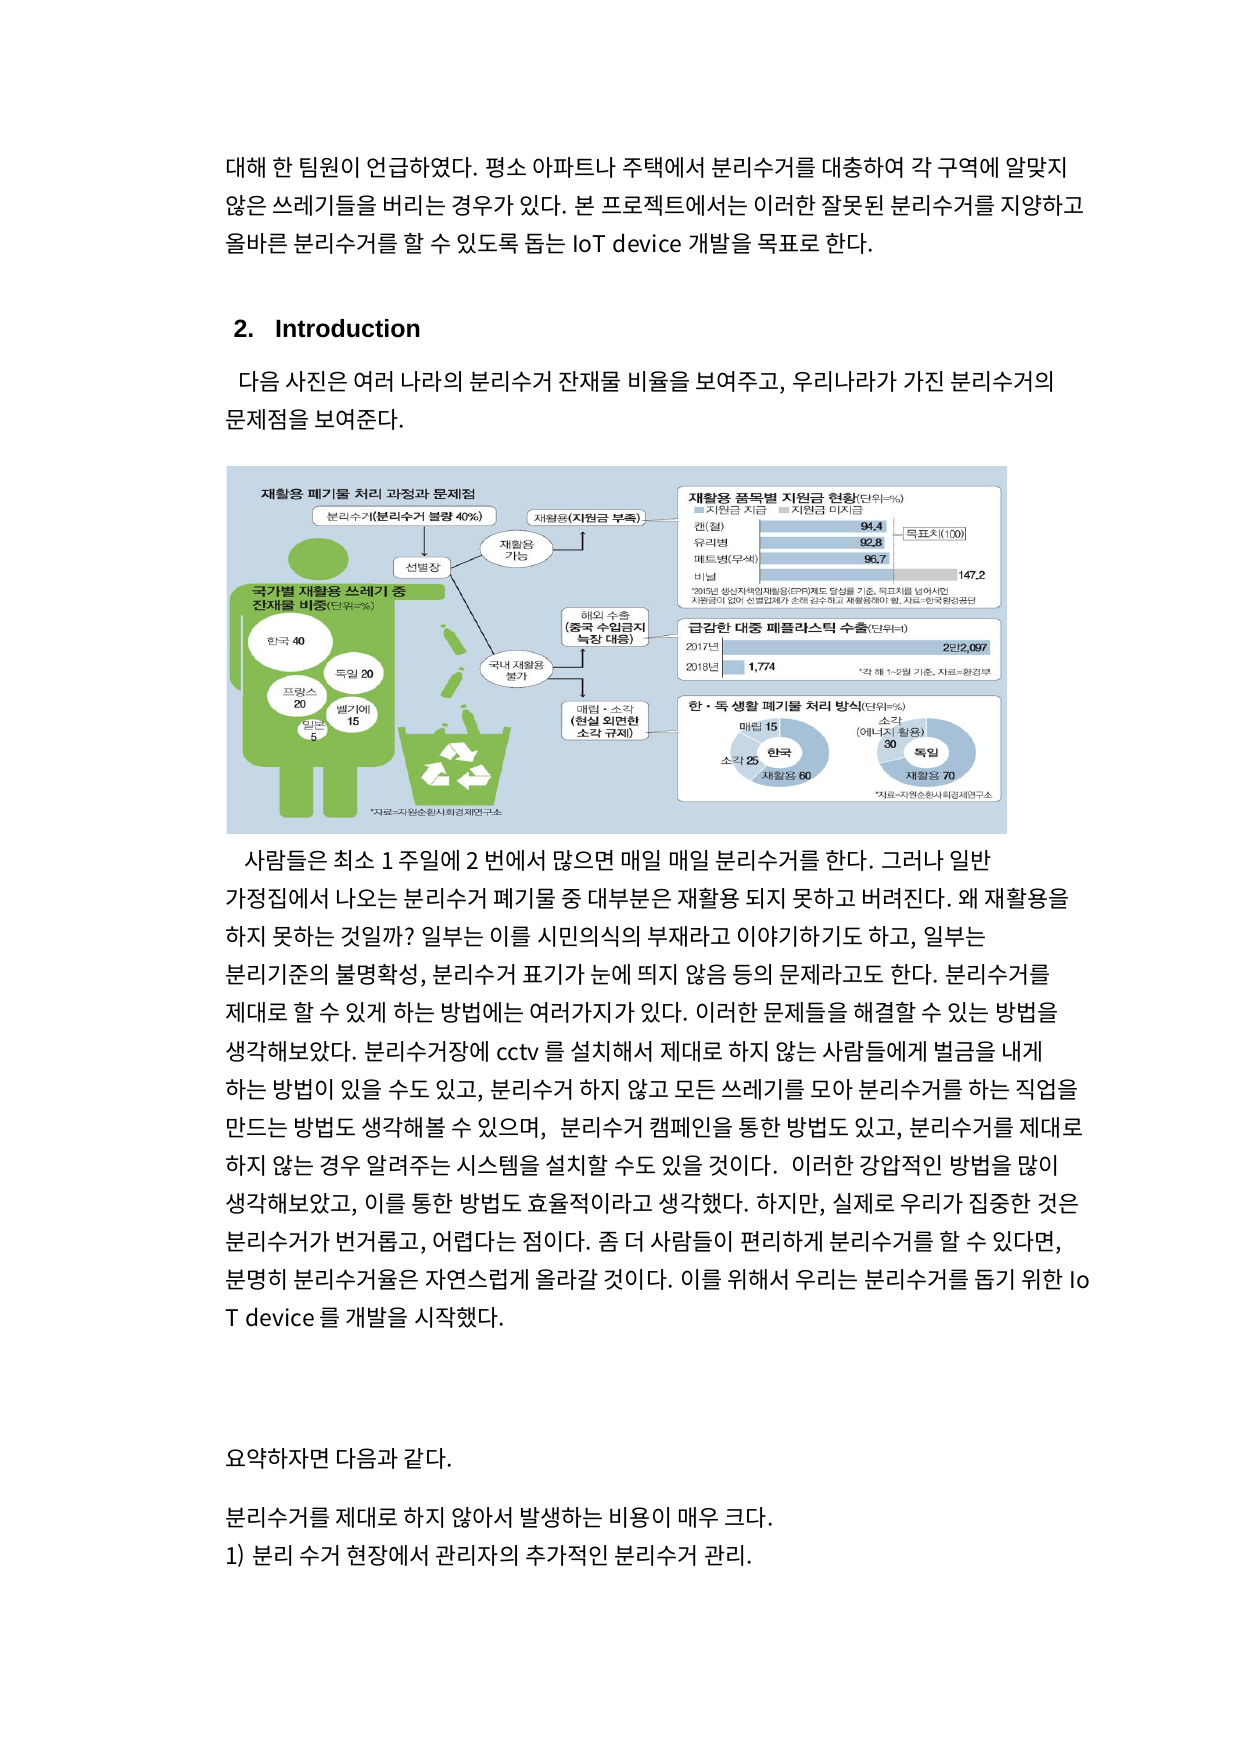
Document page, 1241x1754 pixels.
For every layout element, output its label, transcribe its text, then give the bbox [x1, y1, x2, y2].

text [150, 1499, 1090, 1571]
picture [226, 466, 1008, 834]
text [225, 150, 1090, 259]
text 다음 사진은 여러 나라의 분리수거 잔재물 비율을 보여주고, 우리나라가 가진 분리수거의 문제점을 보여준다. [225, 364, 1090, 435]
subtitle 2. Introduction [233, 314, 1090, 343]
text 요약하자면 다음과 같다. [225, 1440, 1090, 1474]
